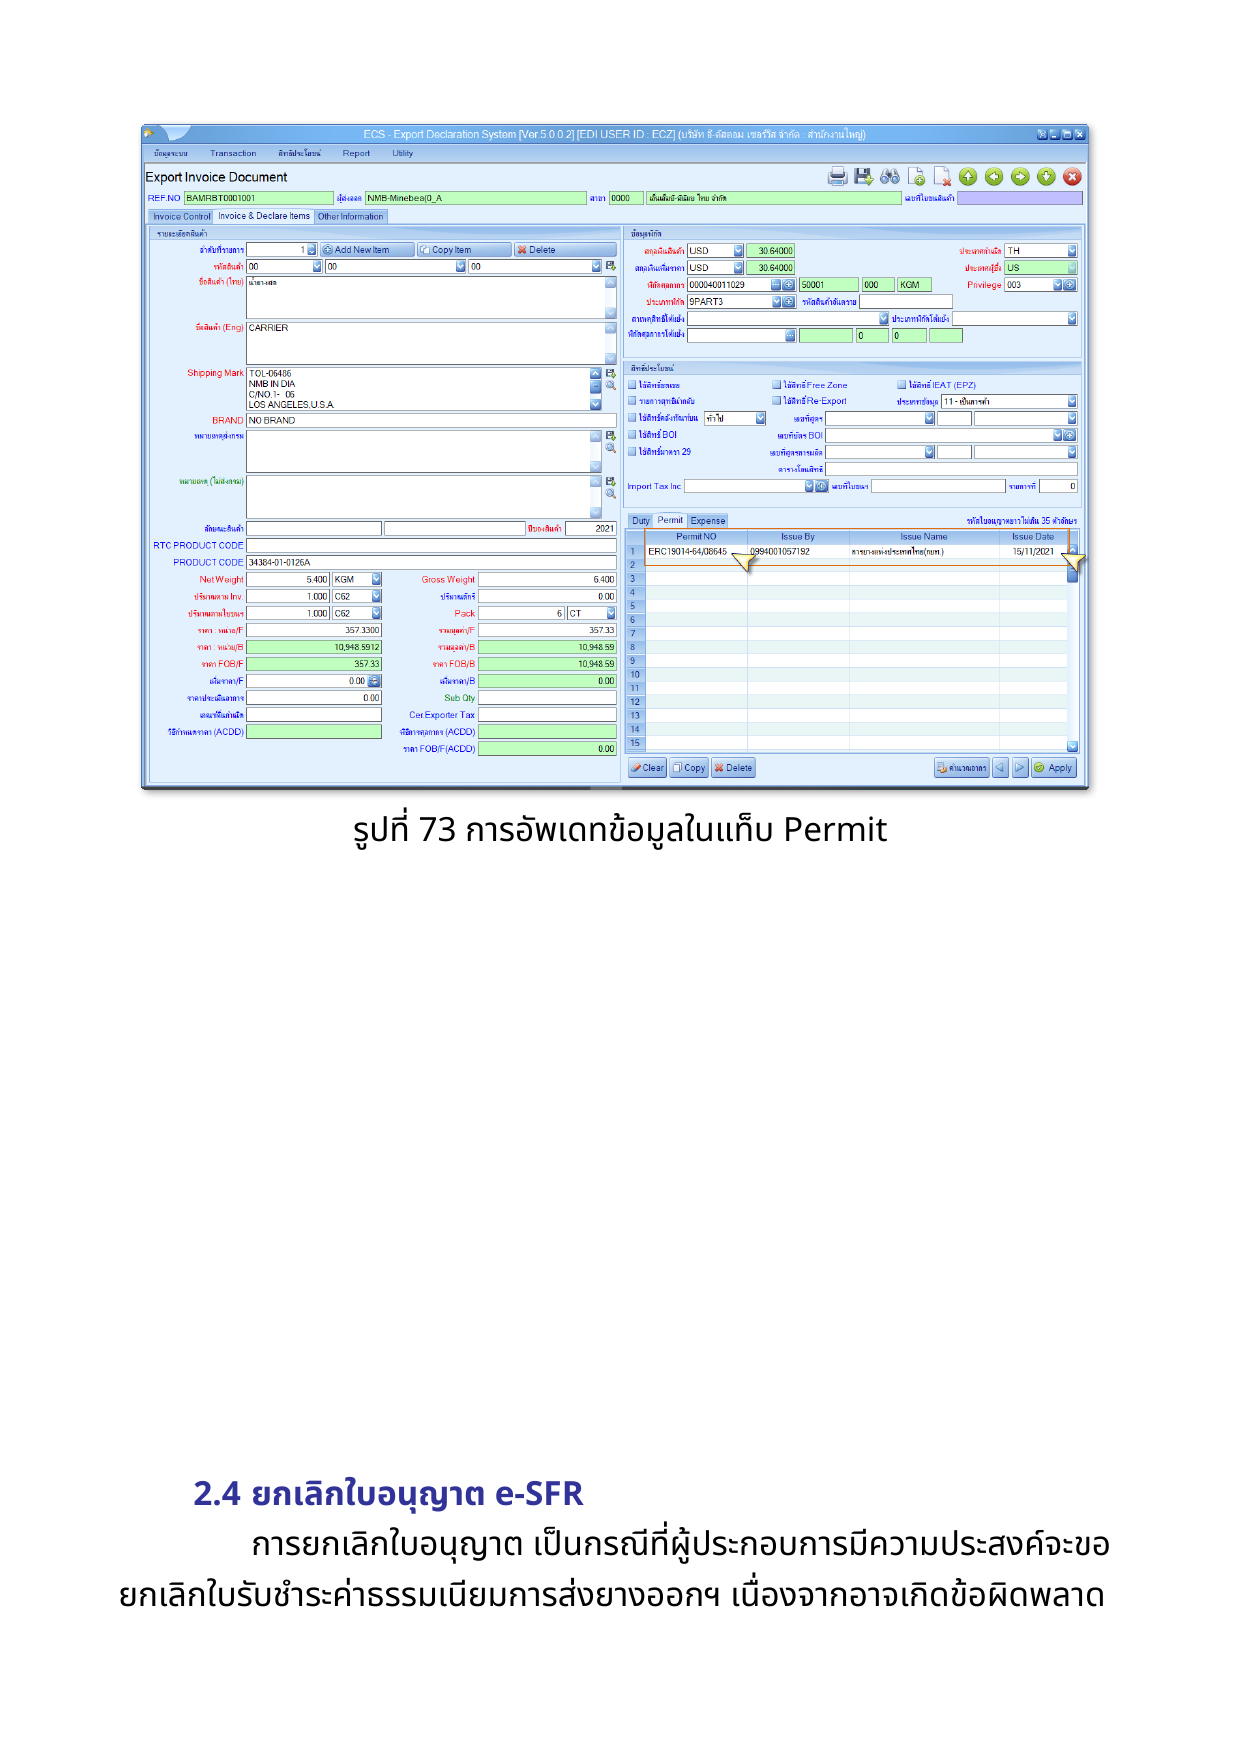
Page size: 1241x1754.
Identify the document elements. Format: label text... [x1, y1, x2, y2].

subtitle ยกเลิกใบอนุญาต e-SFR [193, 1469, 1122, 1520]
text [118, 1520, 1122, 1621]
text รูปที่ 73 การอัพเดทข้อมูลในแท็บ Permit [118, 806, 1122, 856]
picture [141, 124, 1089, 790]
